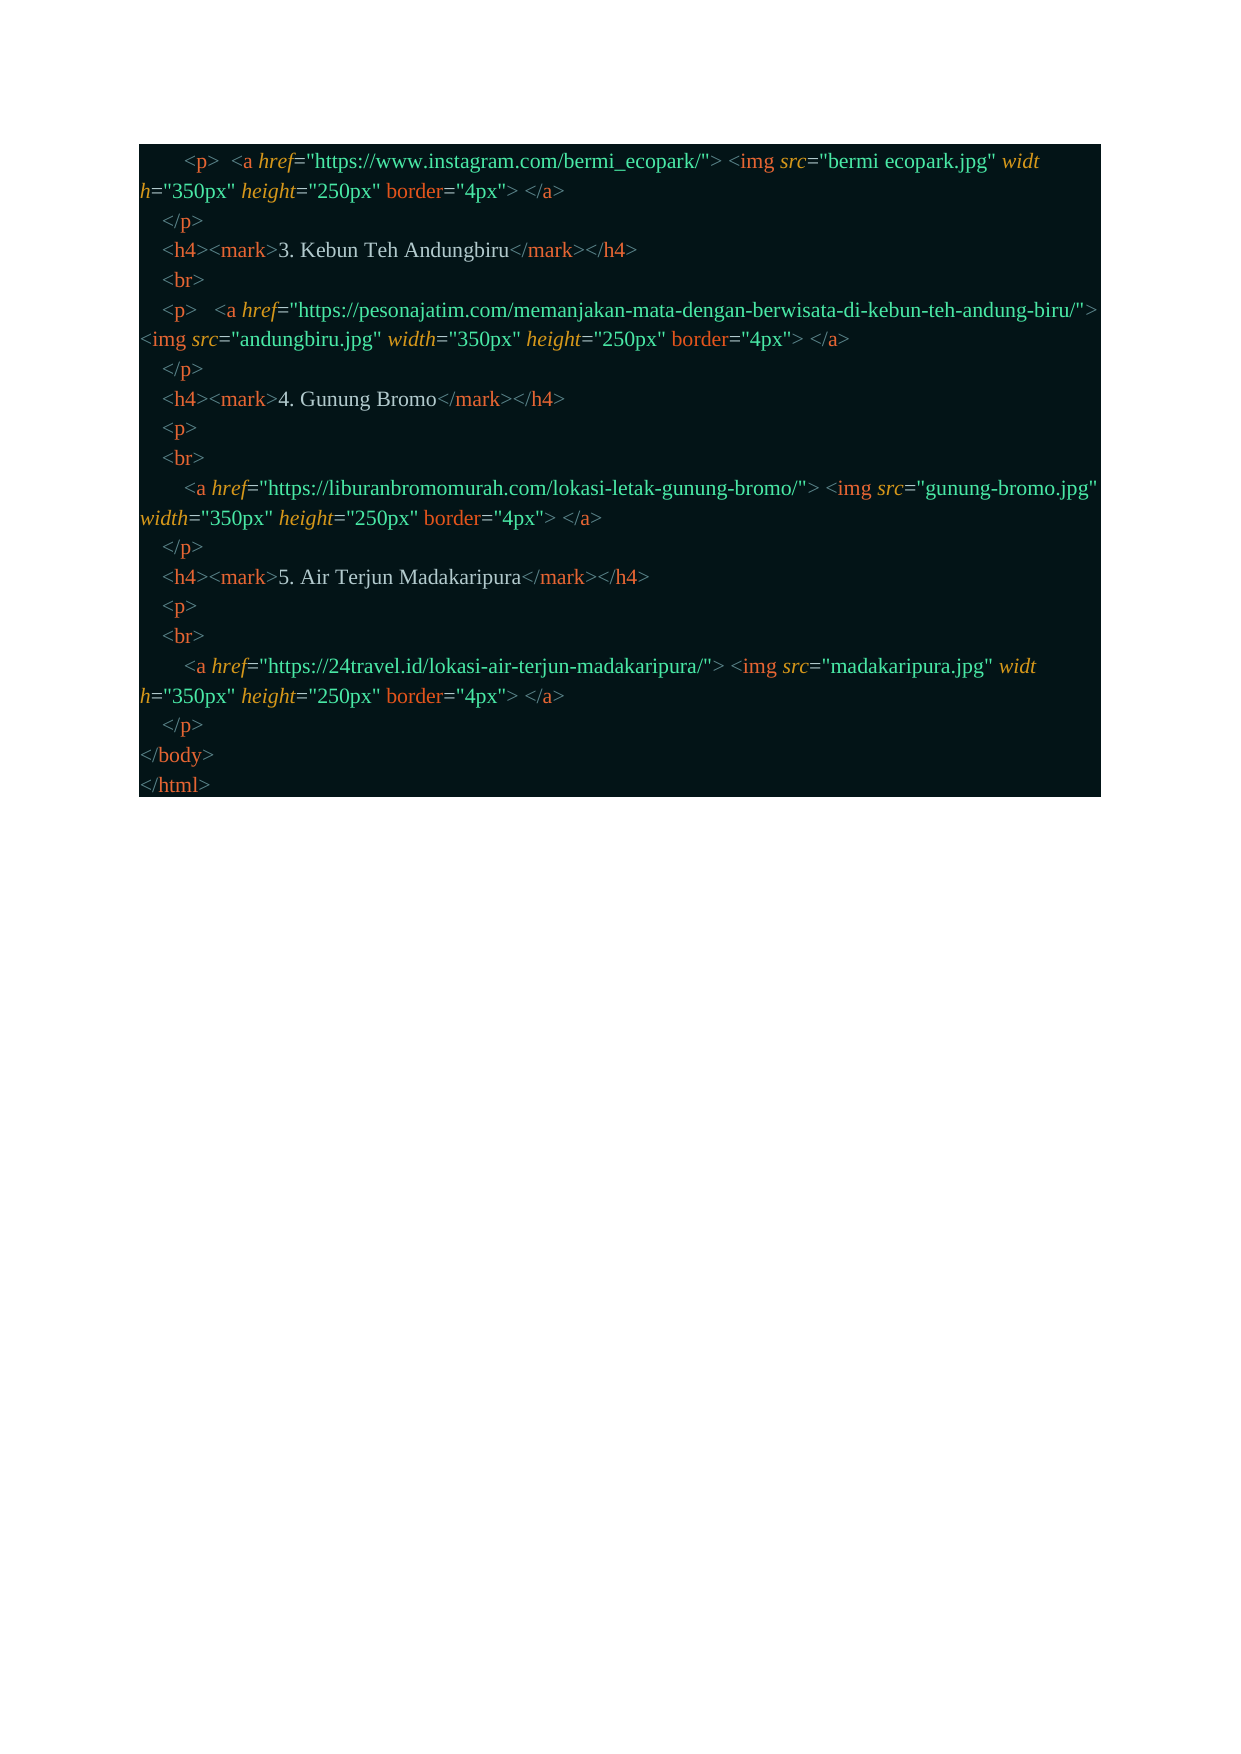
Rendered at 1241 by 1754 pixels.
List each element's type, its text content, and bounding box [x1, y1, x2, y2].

text <br> [139, 619, 1101, 648]
text <h4><mark>4. Gunung Bromo</mark></h4> [139, 381, 1101, 411]
text </p> [139, 708, 1101, 737]
text <p> <a href="https://www.instagram.com/bermi_ecopark/"> <img src="bermi ecopark.jpg" width="350px" height="250px" border="4px"> </a> [139, 144, 1101, 203]
text <h4><mark>3. Kebun Teh Andungbiru</mark></h4> [139, 233, 1101, 262]
text <a href="https://24travel.id/lokasi-air-terjun-madakaripura/"> <img src="madakaripura.jpg" width="350px" height="250px" border="4px"> </a> [139, 648, 1101, 708]
text <br> [139, 441, 1101, 470]
text <br> [139, 262, 1101, 292]
text </body> [139, 737, 1101, 767]
text <p> [139, 589, 1101, 619]
text <p> [139, 411, 1101, 441]
text <a href="https://liburanbromomurah.com/lokasi-letak-gunung-bromo/"> <img src="gunung-bromo.jpg" width="350px" height="250px" border="4px"> </a> [139, 470, 1101, 530]
text </p> [139, 352, 1101, 381]
text <p> <a href="https://pesonajatim.com/memanjakan-mata-dengan-berwisata-di-kebun-teh-andung-biru/"> <img src="andungbiru.jpg" width="350px" height="250px" border="4px"> </a> [139, 292, 1101, 352]
text </html> [139, 767, 1101, 797]
text </p> [139, 203, 1101, 233]
text </p> [139, 530, 1101, 559]
text <h4><mark>5. Air Terjun Madakaripura</mark></h4> [139, 559, 1101, 589]
